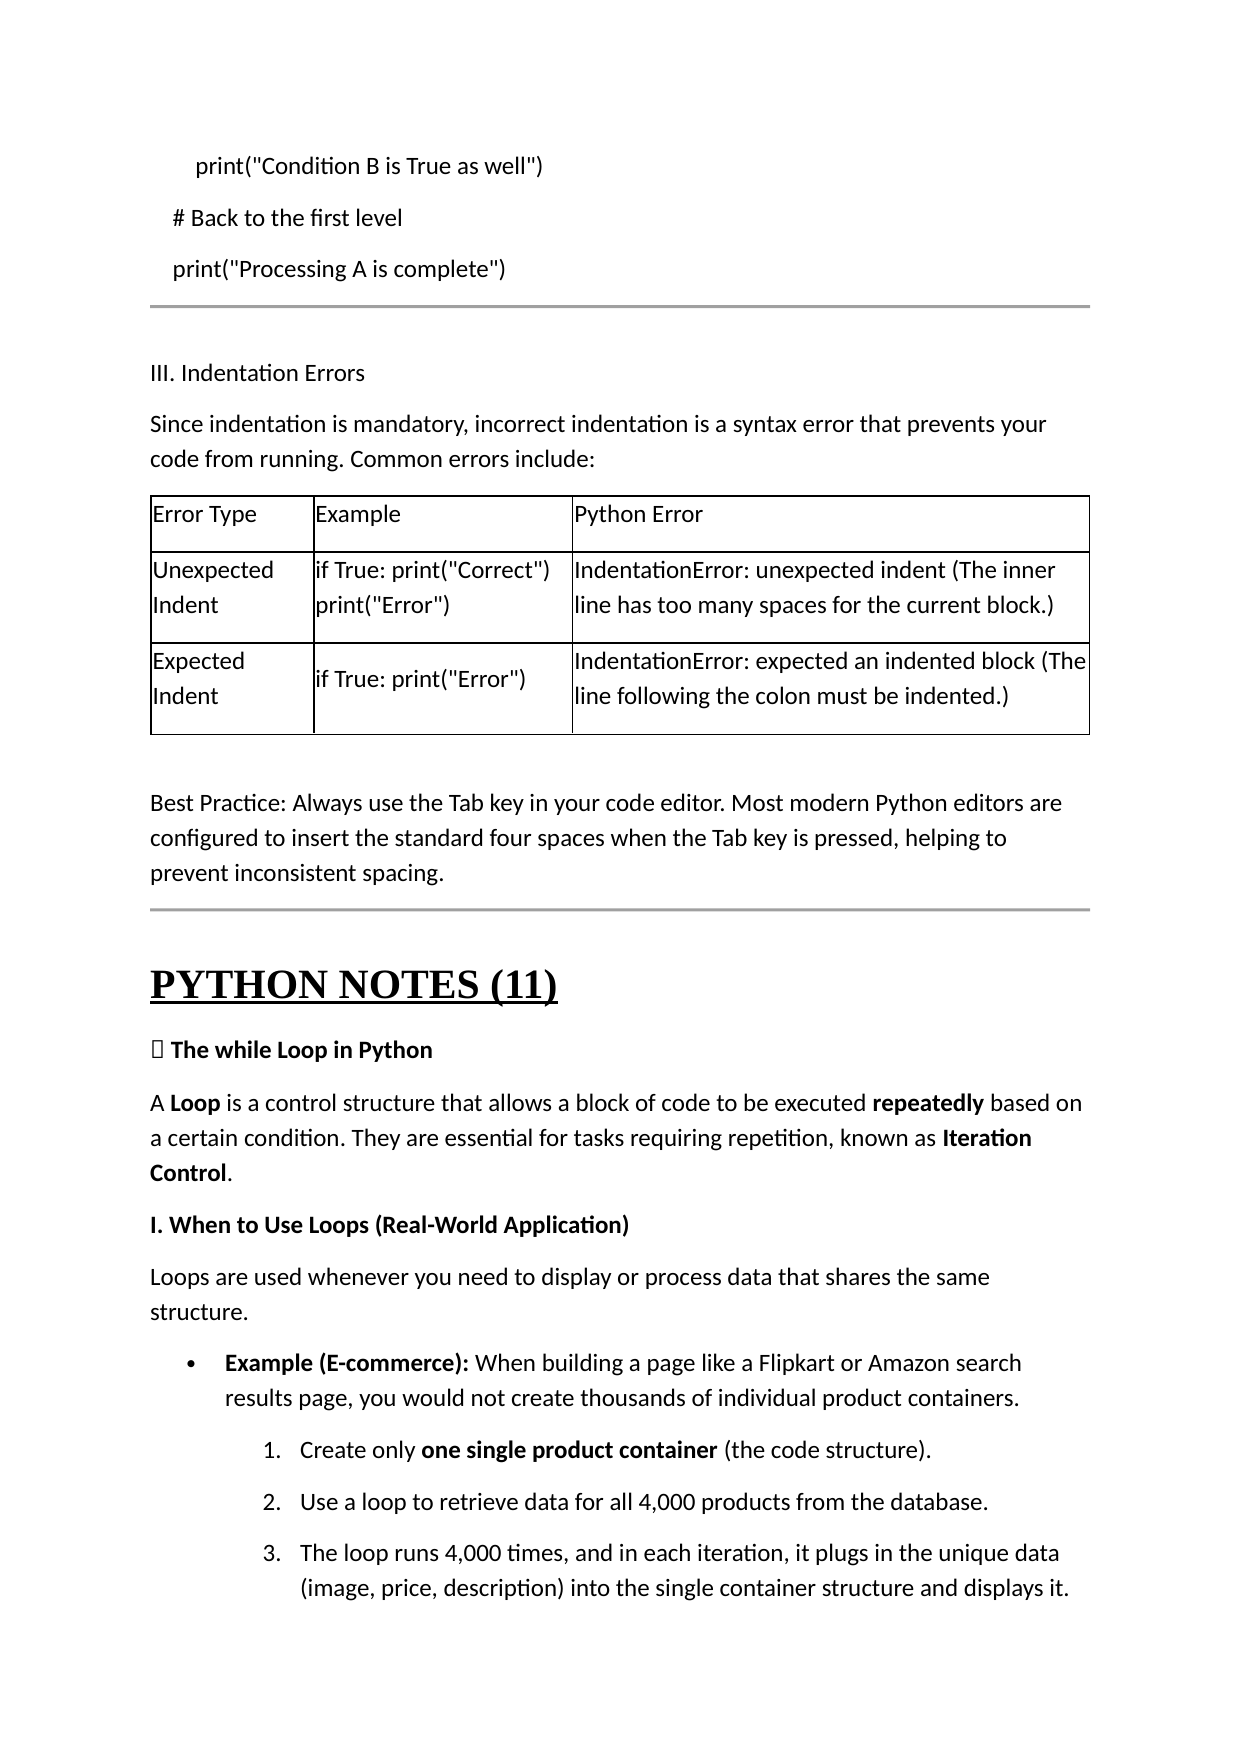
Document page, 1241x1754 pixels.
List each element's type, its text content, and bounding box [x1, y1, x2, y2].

text 📝 The while Loop in Python [150, 1032, 1090, 1066]
table_cell IndentationError: unexpected indent (The inner line has too many spaces for the current block.) [573, 553, 1089, 642]
table_header Python Error [573, 497, 1089, 551]
text print("Condition B is True as well") [150, 150, 1090, 181]
table_cell Unexpected Indent [152, 553, 313, 642]
text I. When to Use Loops (Real-World Application) [150, 1209, 1090, 1240]
text III. Indentation Errors [150, 357, 1090, 387]
text Loops are used whenever you need to display or process data that shares the same structure. [150, 1261, 1090, 1326]
text A Loop is a control structure that allows a block of code to be executed repeatedly based on a certain condition. They are essential for tasks requiring repetition, known as Iteration Control. [150, 1088, 1090, 1188]
text # Back to the first level [150, 202, 1090, 232]
table_cell Expected Indent [152, 644, 313, 733]
list Example (E-commerce): When building a page like a Flipkart or Amazon search results page, you would not create thousands of individual product containers. [187, 1348, 1090, 1413]
list Use a loop to retrieve data for all 4,000 products from the database. [262, 1486, 1090, 1516]
table_header Example [315, 497, 572, 551]
text Since indentation is mandatory, incorrect indentation is a syntax error that prevents your code from running. Common errors include: [150, 408, 1090, 474]
text Best Practice: Always use the Tab key in your code editor. Most modern Python editors are configured to insert the standard four spaces when the Tab key is pressed, helping to prevent inconsistent spacing. [150, 787, 1090, 887]
table_cell if True: print("Correct") print("Error") [315, 553, 572, 642]
table_header Error Type [152, 497, 313, 551]
list Create only one single product container (the code structure). [262, 1434, 1090, 1465]
table_cell if True: print("Error") [315, 644, 572, 733]
text PYTHON NOTES (11) [150, 960, 1090, 1008]
text print("Processing A is complete") [150, 253, 1090, 284]
list The loop runs 4,000 times, and in each iteration, it plugs in the unique data (image, price, description) into the single container structure and displays it. [262, 1538, 1090, 1603]
table_cell IndentationError: expected an indented block (The line following the colon must be indented.) [573, 644, 1089, 733]
